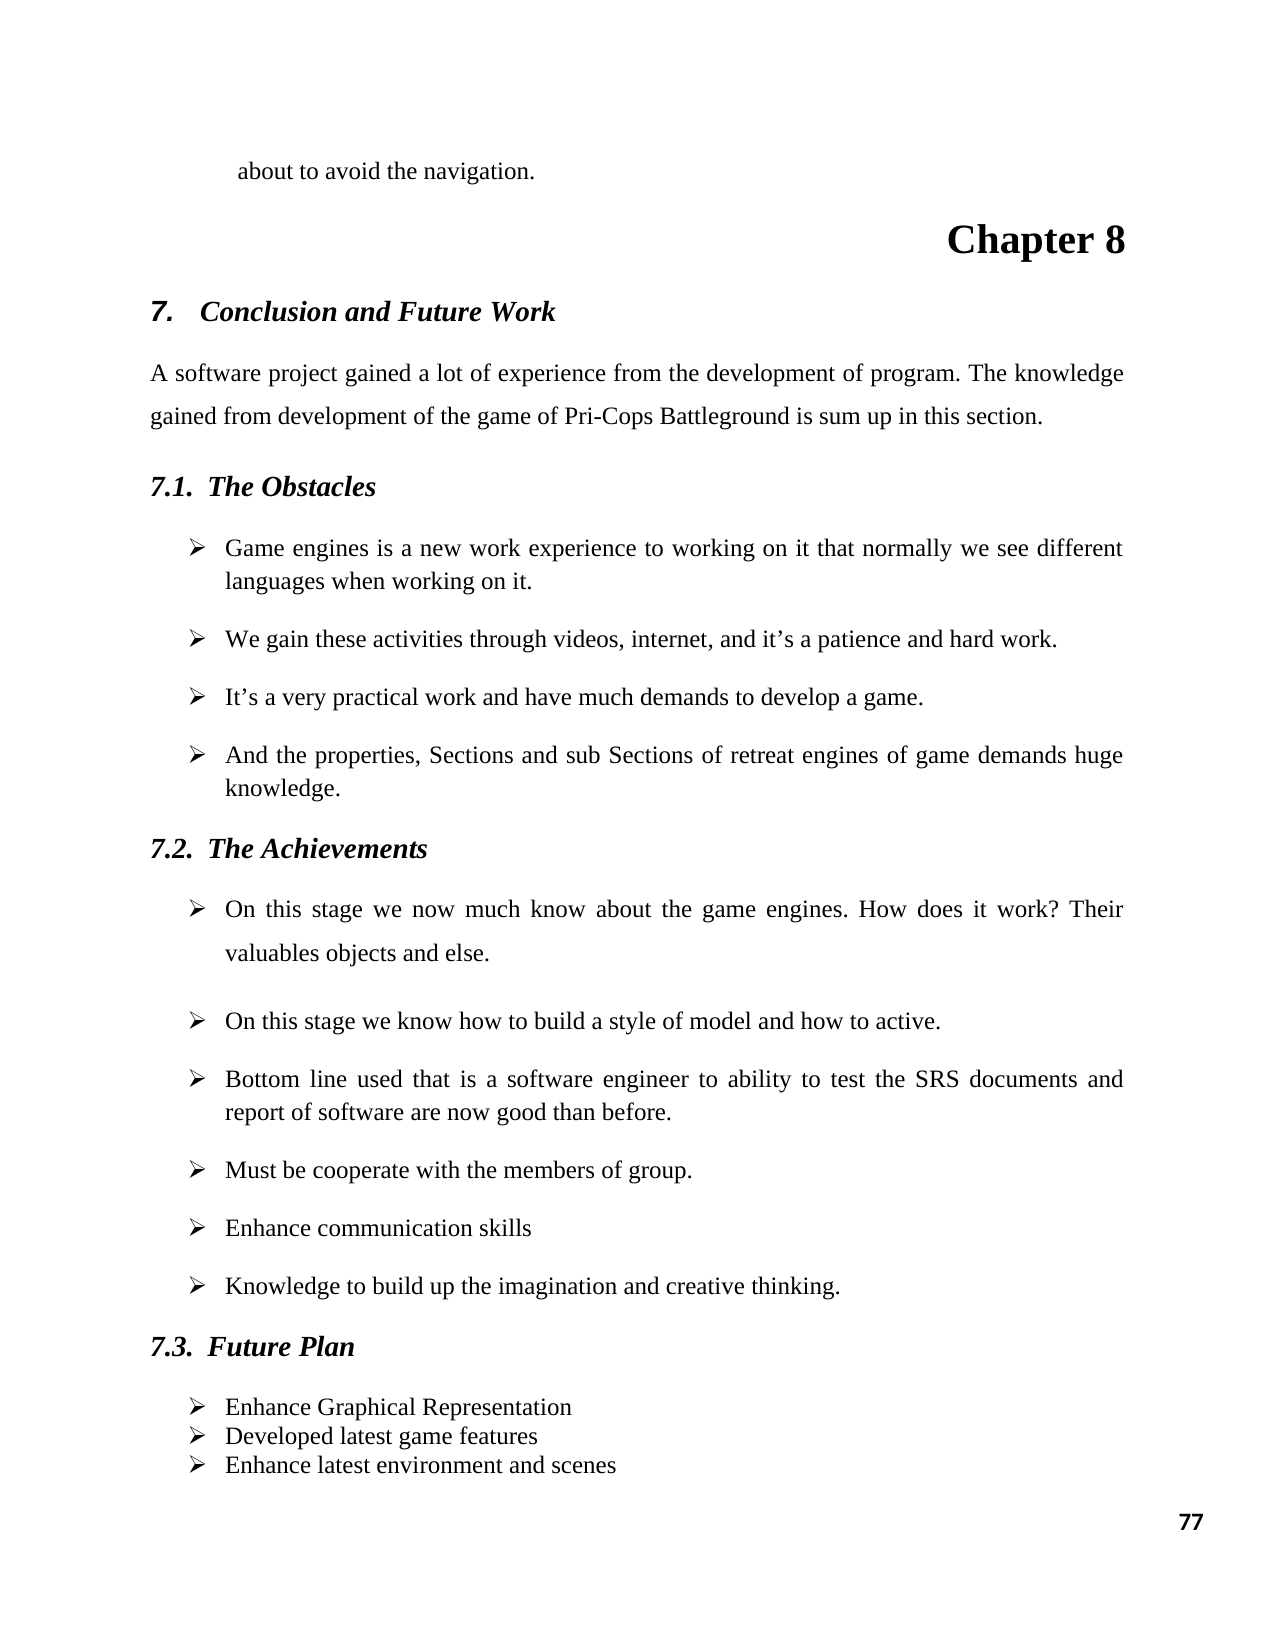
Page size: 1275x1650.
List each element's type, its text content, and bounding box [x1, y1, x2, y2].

list Developed latest game features [187, 1421, 1124, 1450]
text A software project gained a lot of experience from the development of program. The knowledge gained from development of the game of Pri-Cops Battleground is sum up in this section. [150, 358, 1124, 430]
subtitle The Achievements [150, 831, 1275, 864]
list On this stage we know how to build a style of model and how to active. [187, 1006, 1124, 1034]
list Enhance Graphical Representation [187, 1392, 1124, 1421]
subtitle The Obstacles [150, 469, 1275, 503]
subtitle Chapter 8 [87, 214, 1126, 262]
list Must be cooperate with the members of group. [187, 1155, 1124, 1183]
list Enhance latest environment and scenes [187, 1450, 1124, 1479]
list Enhance communication skills [187, 1213, 1124, 1242]
list On this stage we now much know about the game engines. How does it work? Their valuables objects and else. [187, 894, 1124, 966]
subtitle Future Plan [150, 1329, 1275, 1362]
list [200, 156, 1124, 185]
list It’s a very practical work and have much demands to develop a game. [187, 682, 1124, 711]
subtitle Conclusion and Future Work [150, 294, 1275, 328]
list Game engines is a new work experience to working on it that normally we see different languages when working on it. [187, 533, 1124, 594]
list And the properties, Sections and sub Sections of retreat engines of game demands huge knowledge. [187, 740, 1124, 802]
list Bottom line used that is a software engineer to ability to test the SRS documents and report of software are now good than before. [187, 1064, 1124, 1126]
list Knowledge to build up the imagination and creative thinking. [187, 1271, 1124, 1299]
list We gain these activities through videos, internet, and it’s a patience and hard work. [187, 624, 1124, 653]
